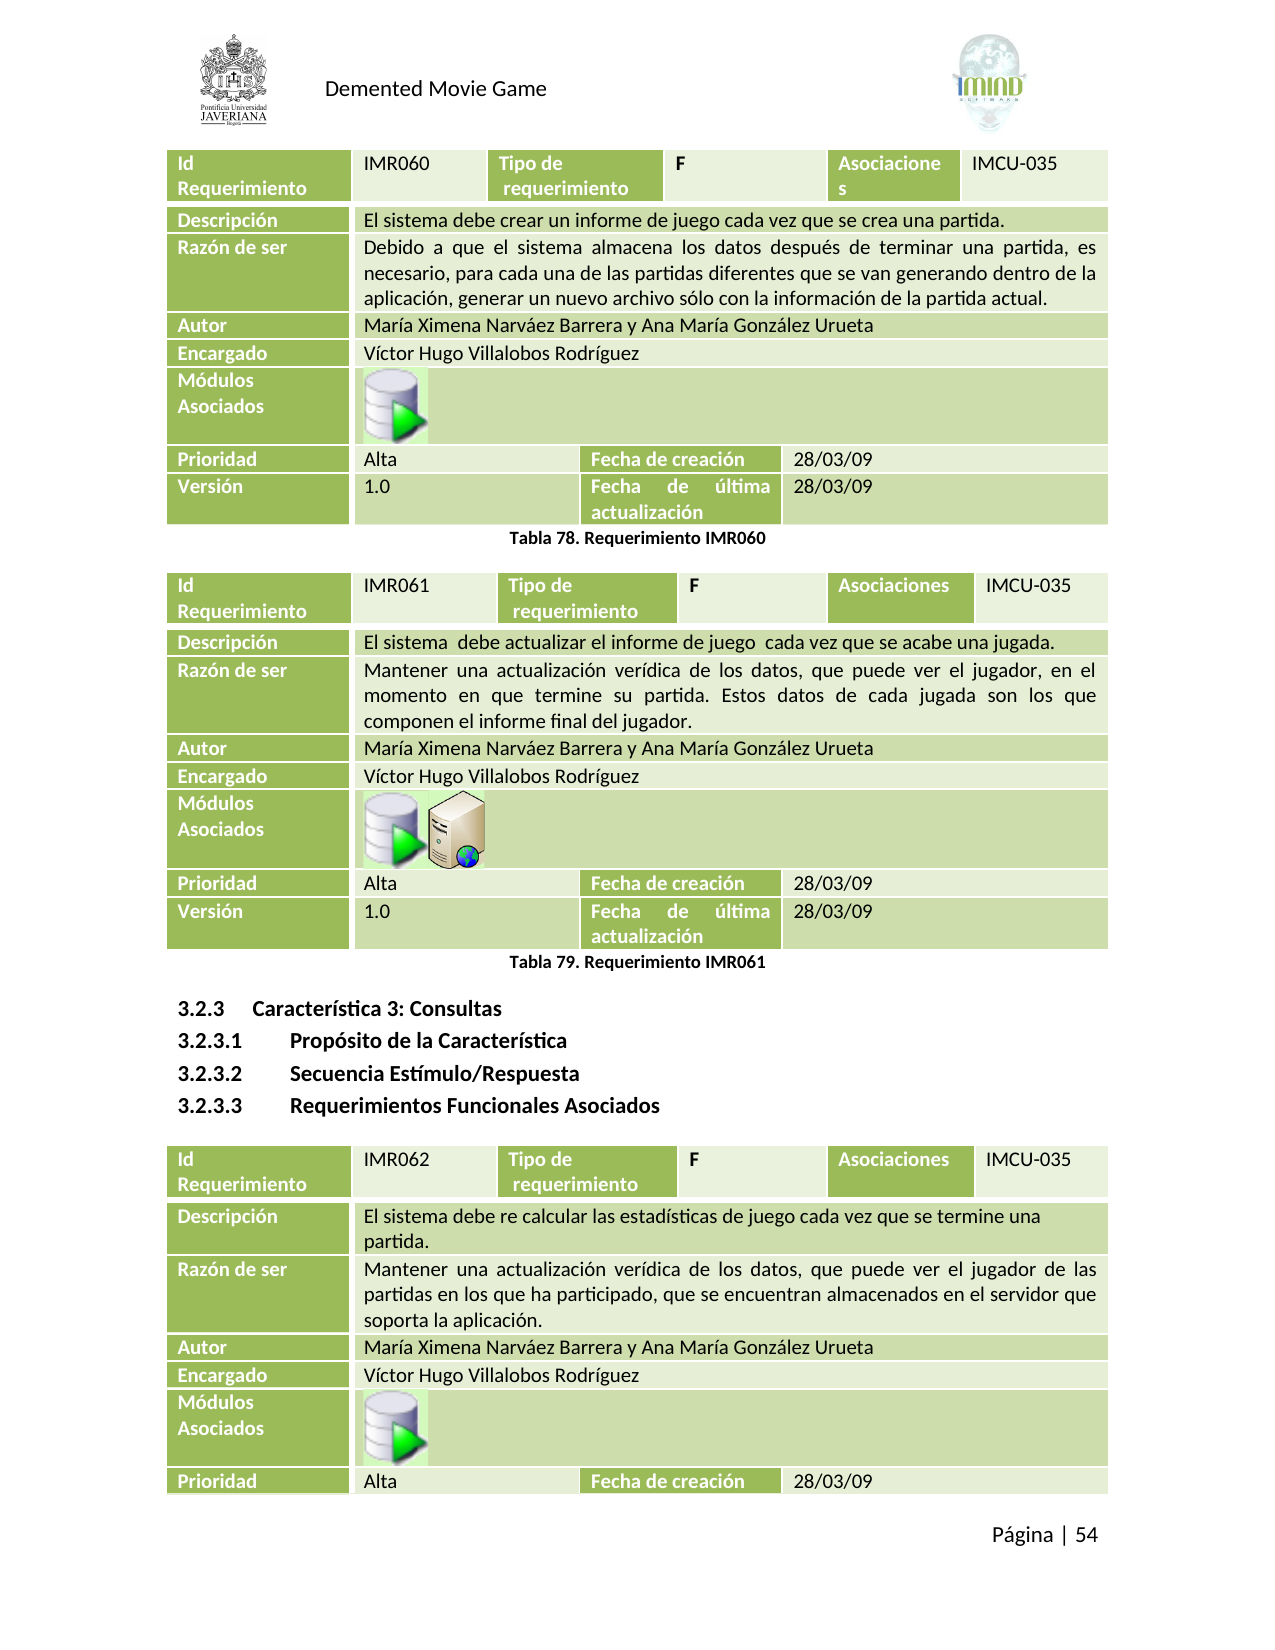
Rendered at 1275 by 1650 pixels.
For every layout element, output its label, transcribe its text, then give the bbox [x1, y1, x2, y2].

table_header F [679, 573, 826, 623]
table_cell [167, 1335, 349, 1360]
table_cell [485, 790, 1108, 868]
table_cell Fecha de última actualización [581, 474, 781, 524]
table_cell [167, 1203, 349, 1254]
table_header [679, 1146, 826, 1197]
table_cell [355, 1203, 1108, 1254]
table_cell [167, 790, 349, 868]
table_cell 28/03/09 [783, 474, 1108, 524]
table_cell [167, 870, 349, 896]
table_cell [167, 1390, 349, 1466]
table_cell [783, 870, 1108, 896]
table_cell 1.0 [355, 474, 579, 524]
table_cell Módulos Asociados [167, 368, 349, 444]
table_header IMCU-035 [976, 573, 1108, 623]
table_cell Fecha de creación [580, 446, 781, 472]
table_cell Descripción [167, 207, 349, 232]
table_header F [665, 150, 826, 201]
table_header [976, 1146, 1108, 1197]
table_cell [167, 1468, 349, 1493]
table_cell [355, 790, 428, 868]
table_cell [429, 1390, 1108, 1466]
picture [951, 34, 1033, 138]
text Tabla 78. Requerimiento IMR060 [177, 527, 1098, 549]
table_header Id Requerimiento [167, 150, 351, 201]
table_header Id Requerimiento [167, 573, 351, 623]
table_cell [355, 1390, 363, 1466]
table_cell 28/03/09 [783, 446, 1108, 472]
table_header IMCU-035 [962, 150, 1108, 201]
list Propósito de la Característica [177, 1027, 1098, 1055]
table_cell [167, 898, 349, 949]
table_cell Autor [167, 313, 349, 338]
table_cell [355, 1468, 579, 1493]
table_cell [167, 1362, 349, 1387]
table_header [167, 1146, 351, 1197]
picture [200, 34, 267, 126]
list Requerimientos Funcionales Asociados [177, 1091, 1098, 1119]
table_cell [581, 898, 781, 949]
table_cell Autor [167, 735, 349, 761]
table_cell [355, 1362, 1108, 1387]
table_cell Descripción [167, 630, 349, 655]
table_header Tipo de requerimiento [488, 150, 663, 201]
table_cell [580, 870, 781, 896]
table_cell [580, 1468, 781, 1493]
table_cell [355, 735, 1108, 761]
table_cell Razón de ser [167, 657, 349, 733]
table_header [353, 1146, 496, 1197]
picture [363, 1389, 429, 1466]
list Secuencia Estímulo/Respuesta [177, 1059, 1098, 1087]
table_cell [429, 368, 1108, 444]
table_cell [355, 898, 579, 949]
table_cell Razón de ser [167, 234, 349, 311]
list Característica 3: Consultas [177, 994, 1098, 1022]
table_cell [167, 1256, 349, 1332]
picture [363, 790, 485, 869]
table_cell El sistema debe actualizar el informe de juego cada vez que se acabe una jugada. [355, 630, 1108, 655]
picture [363, 367, 429, 444]
table_header Asociaciones [828, 573, 974, 623]
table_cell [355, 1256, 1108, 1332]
text Tabla 79. Requerimiento IMR061 [177, 951, 1098, 974]
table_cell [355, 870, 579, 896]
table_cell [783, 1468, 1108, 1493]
table_header IMR061 [353, 573, 496, 623]
table_header IMR060 [353, 150, 486, 201]
table_cell El sistema debe crear un informe de juego cada vez que se crea una partida. [355, 207, 1108, 232]
table_cell Mantener una actualización verídica de los datos, que puede ver el jugador, en el momento en que termine su partida. Estos datos de cada jugada son los que componen el informe final del jugador. [355, 657, 1108, 733]
table_cell Alta [355, 446, 579, 472]
table_cell Debido a que el sistema almacena los datos después de terminar una partida, es necesario, para cada una de las partidas diferentes que se van generando dentro de la aplicación, generar un nuevo archivo sólo con la información de la partida actual. [355, 234, 1108, 311]
table_header Asociaciones [828, 150, 960, 201]
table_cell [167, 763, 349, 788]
table_cell Versión [167, 474, 349, 524]
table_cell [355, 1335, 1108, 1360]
table_cell [355, 368, 363, 444]
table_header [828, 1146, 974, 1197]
table_cell María Ximena Narváez Barrera y Ana María González Urueta [355, 313, 1108, 338]
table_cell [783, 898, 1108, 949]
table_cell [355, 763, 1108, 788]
table_cell Encargado [167, 340, 349, 366]
table_cell Prioridad [167, 446, 349, 472]
table_cell Víctor Hugo Villalobos Rodríguez [355, 340, 1108, 366]
table_header Tipo de requerimiento [498, 573, 677, 623]
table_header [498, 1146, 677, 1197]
